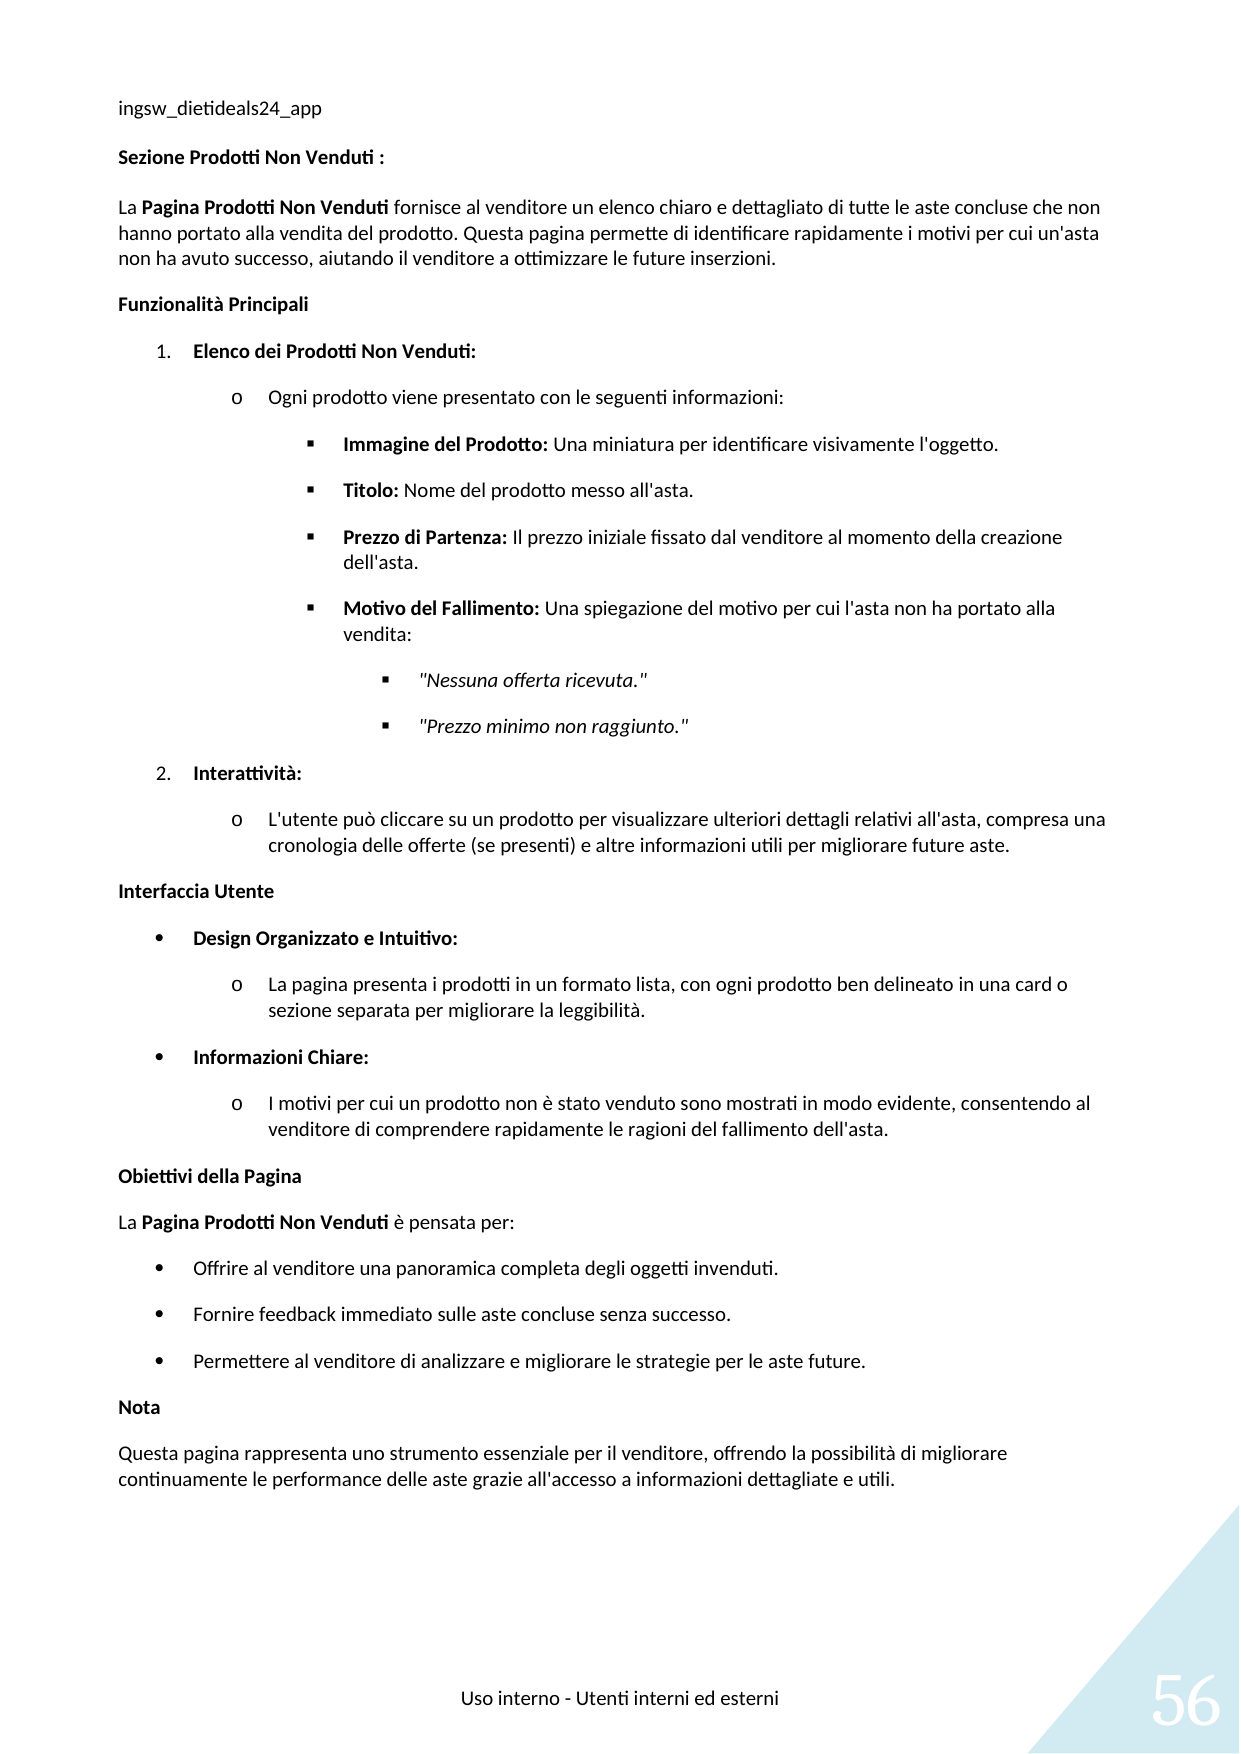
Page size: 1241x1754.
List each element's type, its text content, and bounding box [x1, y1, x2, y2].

list Elenco dei Prodotti Non Venduti: [156, 338, 1122, 363]
text Interfaccia Utente [118, 879, 1122, 904]
list Interattività: [156, 760, 1122, 785]
text Funzionalità Principali [118, 292, 1122, 317]
text La Pagina Prodotti Non Venduti è pensata per: [118, 1209, 1122, 1234]
text Questa pagina rappresenta uno strumento essenziale per il venditore, offrendo la possibilità di migliorare continuamente le performance delle aste grazie all'accesso a informazioni dettagliate e utili. [118, 1440, 1122, 1491]
list Informazioni Chiare: [156, 1044, 1122, 1069]
text Sezione Prodotti Non Venduti : [118, 144, 1122, 170]
text Obiettivi della Pagina [118, 1163, 1122, 1188]
list Offrire al venditore una panoramica completa degli oggetti invenduti. [156, 1255, 1122, 1281]
list Motivo del Fallimento: Una spiegazione del motivo per cui l'asta non ha portato alla vendita: [306, 596, 1122, 646]
list "Prezzo minimo non raggiunto." [381, 713, 1122, 739]
list Design Organizzato e Intuitivo: [156, 925, 1122, 950]
list Immagine del Prodotto: Una miniatura per identificare visivamente l'oggetto. [306, 431, 1122, 457]
list "Nessuna offerta ricevuta." [381, 667, 1122, 693]
list Ogni prodotto viene presentato con le seguenti informazioni: [231, 384, 1122, 411]
list Titolo: Nome del prodotto messo all'asta. [306, 478, 1122, 503]
list Prezzo di Partenza: Il prezzo iniziale fissato dal venditore al momento della creazione dell'asta. [306, 524, 1122, 575]
text Nota [118, 1394, 1122, 1419]
text La Pagina Prodotti Non Venduti fornisce al venditore un elenco chiaro e dettagliato di tutte le aste concluse che non hanno portato alla vendita del prodotto. Questa pagina permette di identificare rapidamente i motivi per cui un'asta non ha avuto successo, aiutando il venditore a ottimizzare le future inserzioni. [118, 194, 1122, 271]
list Fornire feedback immediato sulle aste concluse senza successo. [156, 1302, 1122, 1327]
list Permettere al venditore di analizzare e migliorare le strategie per le aste future. [156, 1348, 1122, 1373]
list L'utente può cliccare su un prodotto per visualizzare ulteriori dettagli relativi all'asta, compresa una cronologia delle offerte (se presenti) e altre informazioni utili per migliorare future aste. [231, 806, 1122, 858]
list La pagina presenta i prodotti in un formato lista, con ogni prodotto ben delineato in una card o sezione separata per migliorare la leggibilità. [231, 971, 1122, 1023]
list I motivi per cui un prodotto non è stato venduto sono mostrati in modo evidente, consentendo al venditore di comprendere rapidamente le ragioni del fallimento dell'asta. [231, 1090, 1122, 1142]
